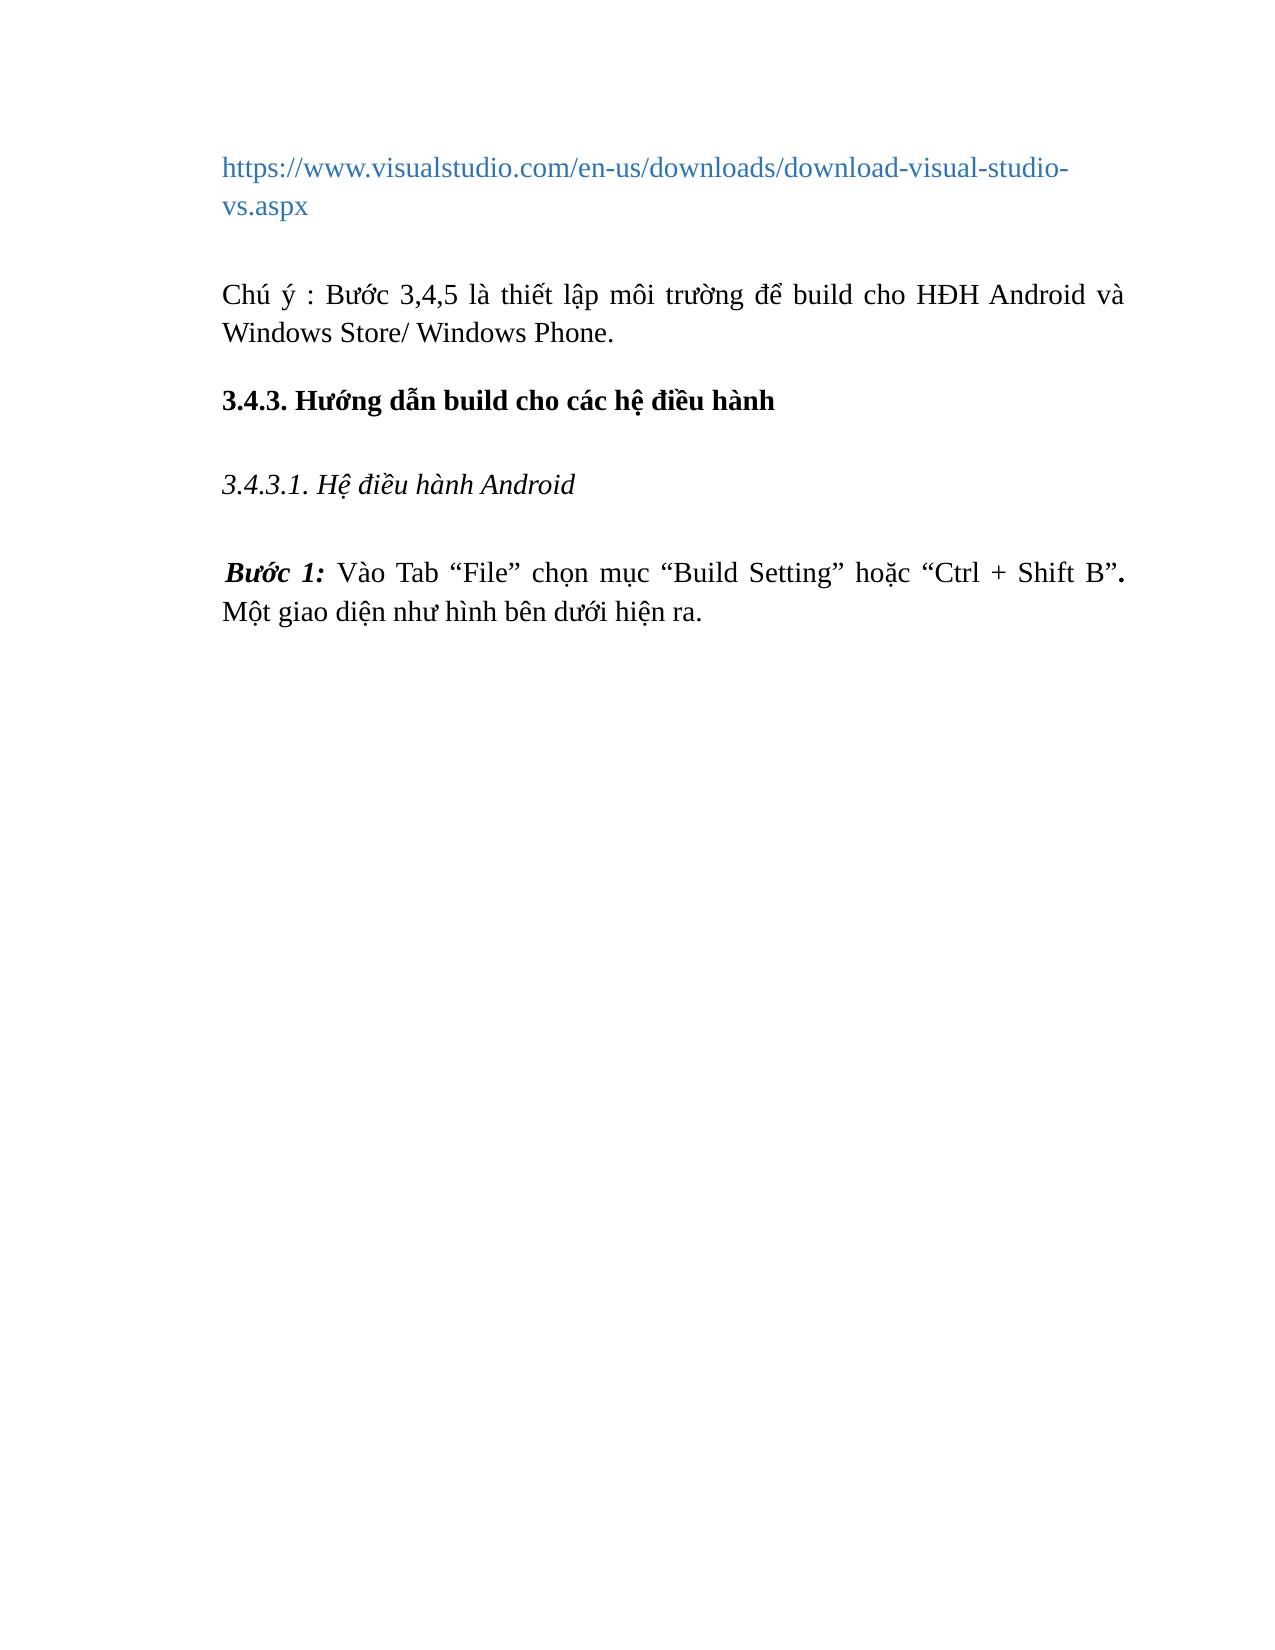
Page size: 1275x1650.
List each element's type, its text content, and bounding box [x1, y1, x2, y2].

text https://www.visualstudio.com/en-us/downloads/download-visual-studio-vs.aspx [222, 150, 1125, 222]
text 3.4.3.1. Hệ điều hành Android [222, 467, 1125, 500]
text Chú ý : Bước 3,4,5 là thiết lập môi trường để build cho HĐH Android và Windows Store/ Windows Phone. [222, 277, 1125, 349]
text Bước 1: Vào Tab “File” chọn mục “Build Setting” hoặc “Ctrl + Shift B”. Một giao diện như hình bên dưới hiện ra. [222, 555, 1125, 627]
subtitle 3.4.3. Hướng dẫn build cho các hệ điều hành [222, 383, 1125, 417]
